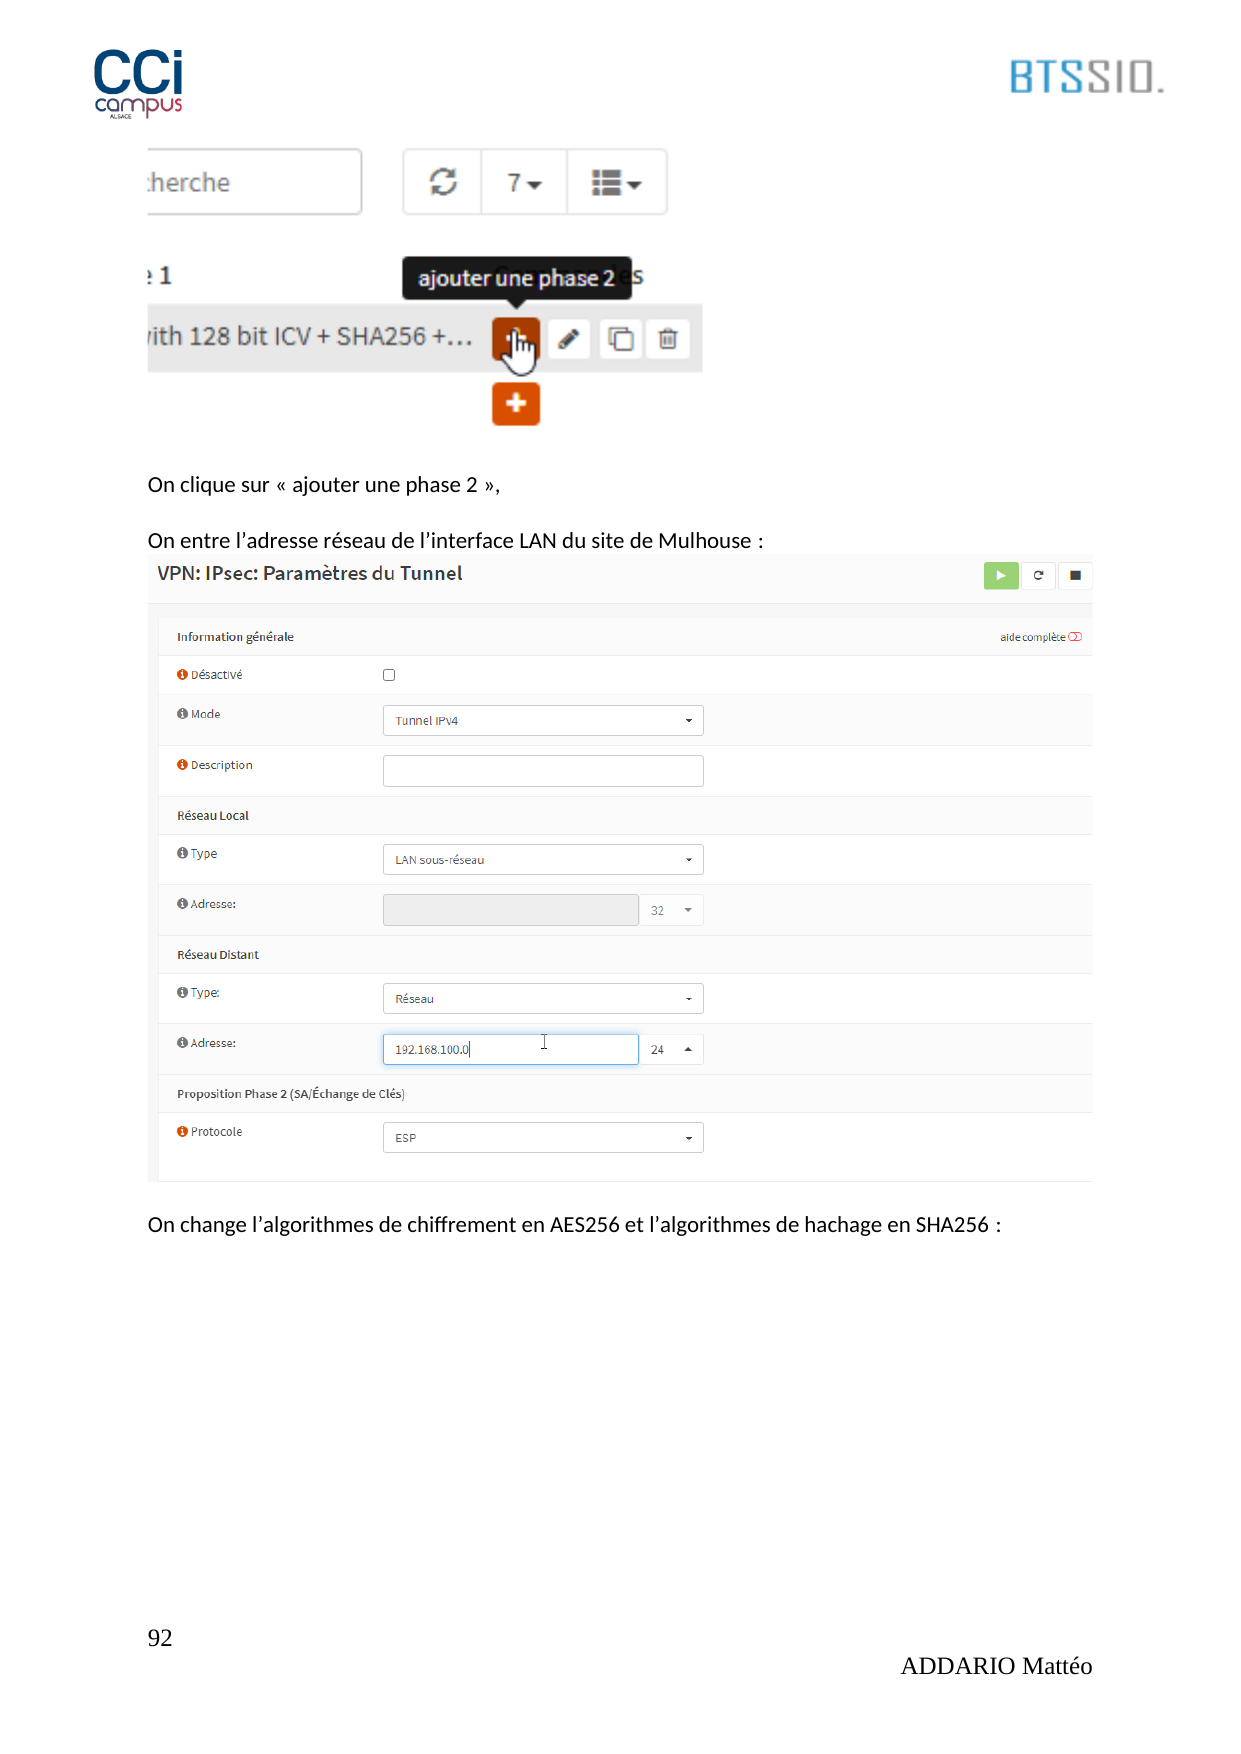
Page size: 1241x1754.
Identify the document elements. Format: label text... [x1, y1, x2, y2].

text On clique sur « ajouter une phase 2 », [148, 470, 1092, 498]
picture [147, 554, 1093, 1182]
picture [1004, 46, 1169, 104]
text On entre l’adresse réseau de l’interface LAN du site de Mulhouse : [148, 526, 1092, 554]
picture [147, 147, 703, 471]
text On change l’algorithmes de chiffrement en AES256 et l’algorithmes de hachage en SHA256 : [148, 1210, 1092, 1238]
picture [81, 45, 195, 123]
